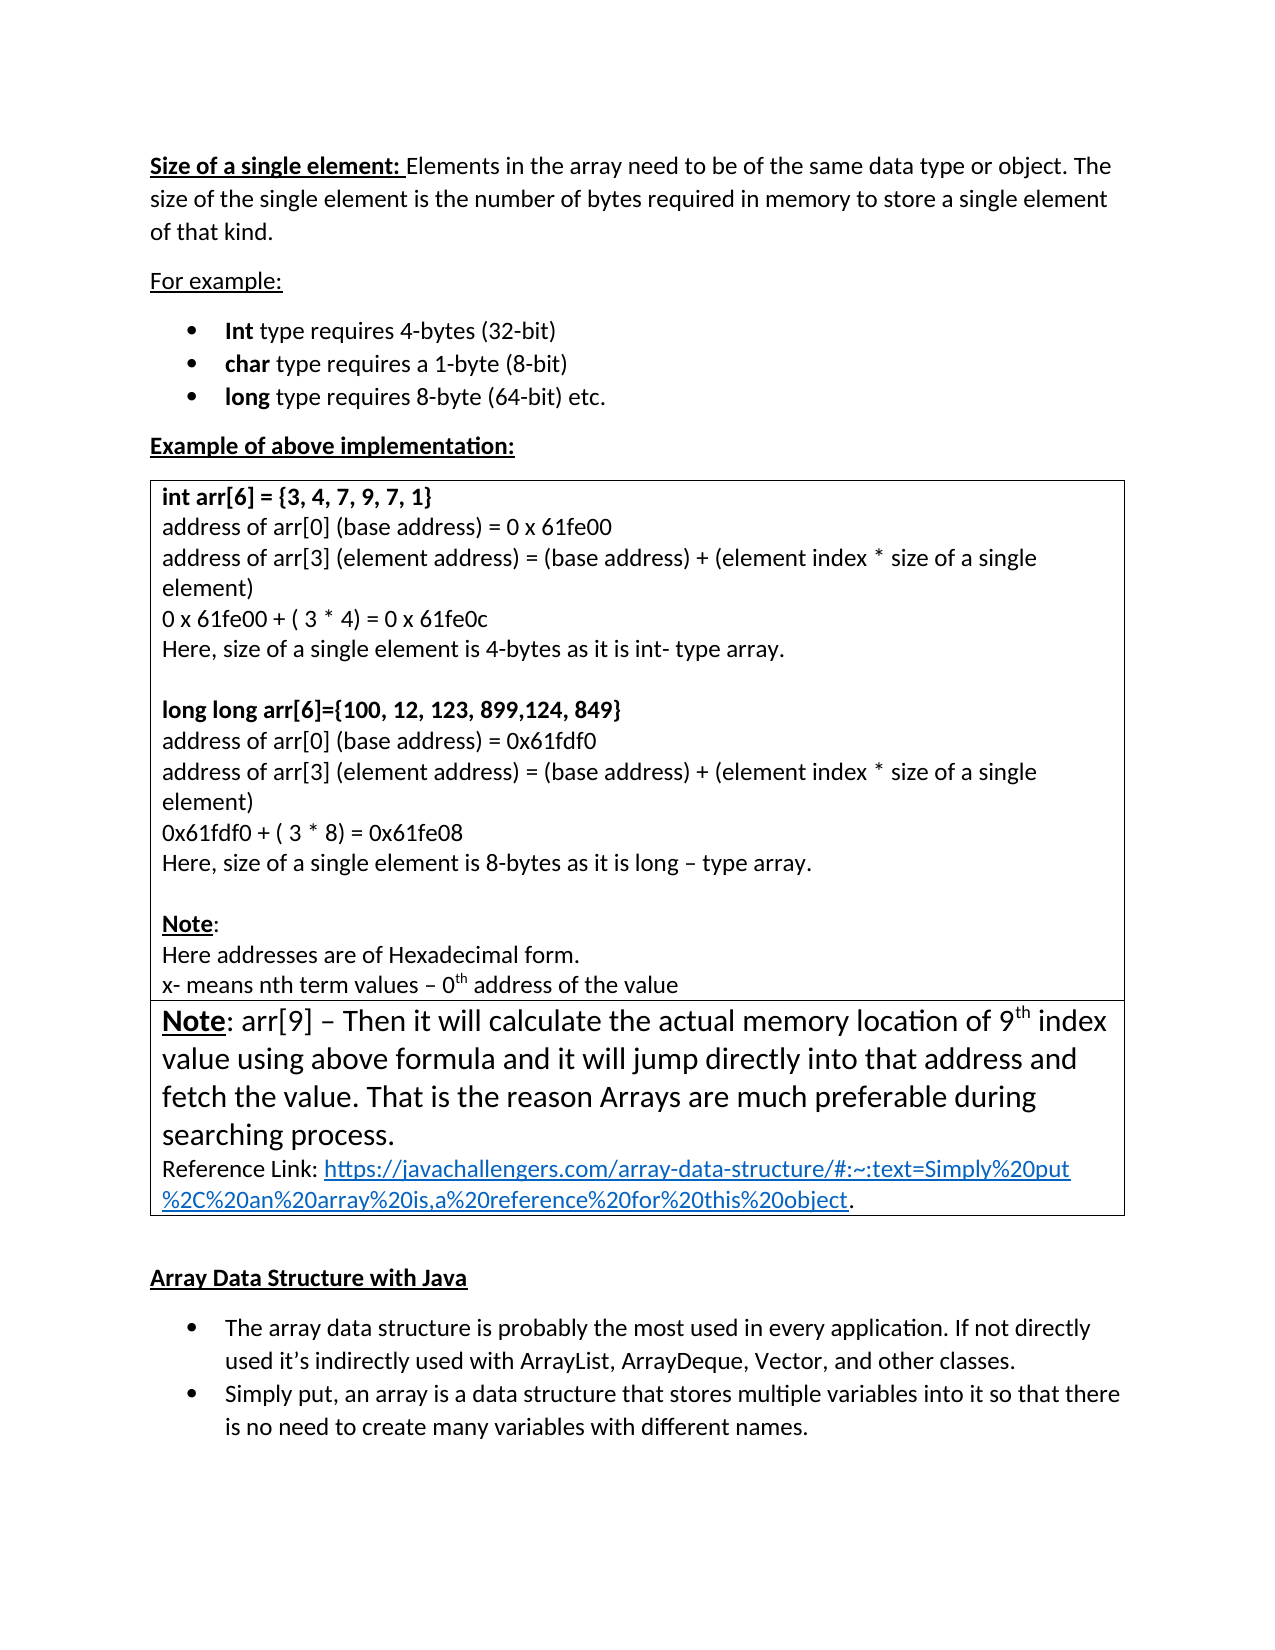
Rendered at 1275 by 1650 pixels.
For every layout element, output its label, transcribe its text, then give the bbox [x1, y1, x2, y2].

table_cell Note: arr[9] – Then it will calculate the actual memory location of 9th index value using above formula and it will jump directly into that address and fetch the value. That is the reason Arrays are much preferable during searching process. Reference Link: https://javachallengers.com/array-data-structure/#:~:text=Simply%20put%2C%20an%20array%20is,a%20reference%20for%20this%20object. [151, 1001, 1124, 1214]
text For example: [150, 265, 1125, 296]
list Int type requires 4-bytes (32-bit) [187, 315, 1125, 346]
text Size of a single element: Elements in the array need to be of the same data type or object. The size of the single element is the number of bytes required in memory to store a single element of that kind. [150, 150, 1125, 246]
list Simply put, an array is a data structure that stores multiple variables into it so that there is no need to create many variables with different names. [187, 1378, 1125, 1441]
list long type requires 8-byte (64-bit) etc. [187, 381, 1125, 411]
table_header int arr[6] = {3, 4, 7, 9, 7, 1} address of arr[0] (base address) = 0 x 61fe00 address of arr[3] (element address) = (base address) + (element index * size of a single element) 0 x 61fe00 + ( 3 * 4) = 0 x 61fe0c Here, size of a single element is 4-bytes as it is int- type array. long long arr[6]={100, 12, 123, 899,124, 849} address of arr[0] (base address) = 0x61fdf0 address of arr[3] (element address) = (base address) + (element index * size of a single element) 0x61fdf0 + ( 3 * 8) = 0x61fe08 Here, size of a single element is 8-bytes as it is long – type array. Note: Here addresses are of Hexadecimal form. x- means nth term values – 0th address of the value [151, 481, 1124, 1000]
text Example of above implementation: [150, 430, 1125, 461]
list The array data structure is probably the most used in every application. If not directly used it’s indirectly used with ArrayList, ArrayDeque, Vector, and other classes. [187, 1312, 1125, 1375]
text Array Data Structure with Java [150, 1262, 1125, 1293]
list char type requires a 1-byte (8-bit) [187, 348, 1125, 378]
